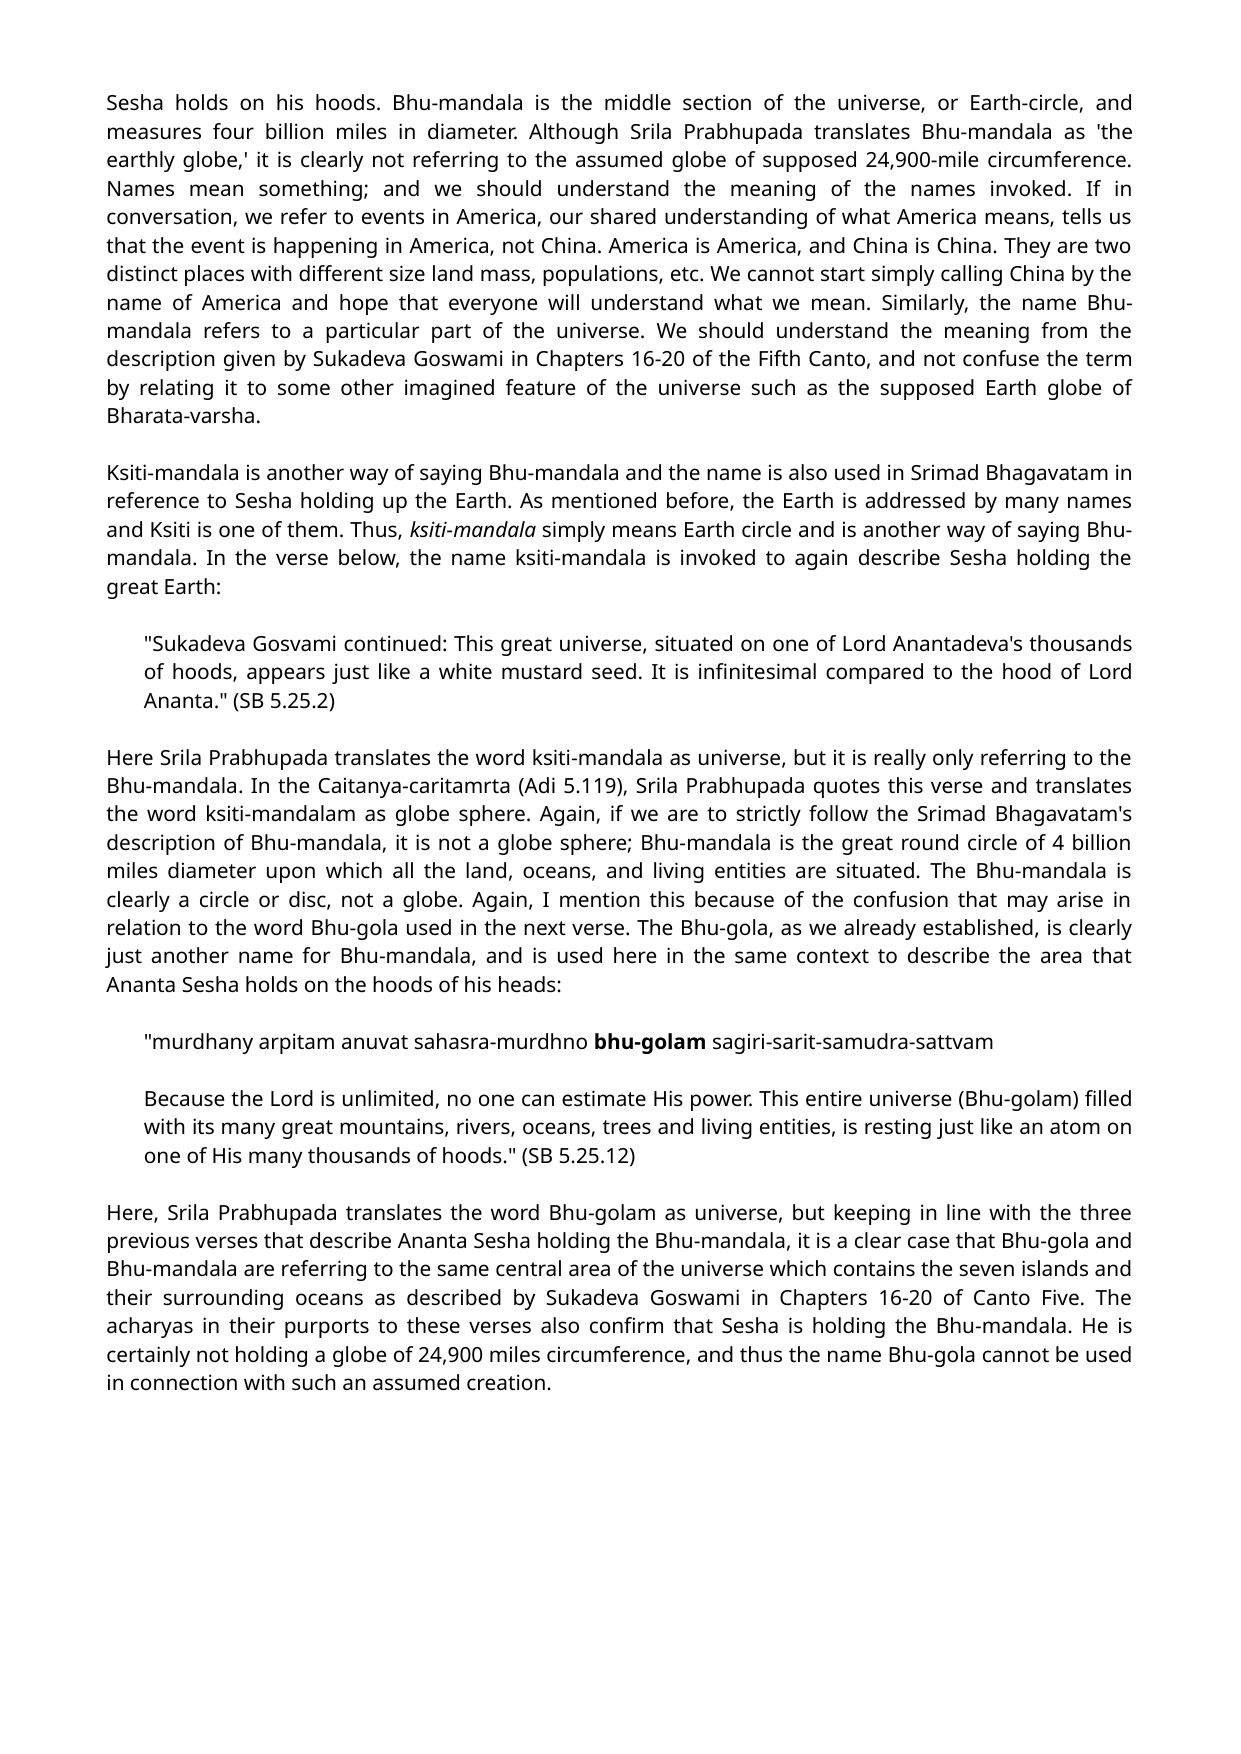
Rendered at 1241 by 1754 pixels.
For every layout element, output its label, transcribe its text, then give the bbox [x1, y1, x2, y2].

text Here Srila Prabhupada translates the word ksiti-mandala as universe, but it is really only referring to the Bhu-mandala. In the Caitanya-caritamrta (Adi 5.119), Srila Prabhupada quotes this verse and translates the word ksiti-mandalam as globe sphere. Again, if we are to strictly follow the Srimad Bhagavatam's description of Bhu-mandala, it is not a globe sphere; Bhu-mandala is the great round circle of 4 billion miles diameter upon which all the land, oceans, and living entities are situated. The Bhu-mandala is clearly a circle or disc, not a globe. Again, I mention this because of the confusion that may arise in relation to the word Bhu-gola used in the next verse. The Bhu-gola, as we already established, is clearly just another name for Bhu-mandala, and is used here in the same context to describe the area that Ananta Sesha holds on the hoods of his heads: [106, 743, 1134, 998]
text "murdhany arpitam anuvat sahasra-murdhno bhu-golam sagiri-sarit-samudra-sattvam [144, 1027, 1134, 1055]
text Because the Lord is unlimited, no one can estimate His power. This entire universe (Bhu-golam) filled with its many great mountains, rivers, oceans, trees and living entities, is resting just like an atom on one of His many thousands of hoods." (SB 5.25.12) [144, 1084, 1134, 1169]
text Ksiti-mandala is another way of saying Bhu-mandala and the name is also used in Srimad Bhagavatam in reference to Sesha holding up the Earth. As mentioned before, the Earth is addressed by many names and Ksiti is one of them. Thus, ksiti-mandala simply means Earth circle and is another way of saying Bhu-mandala. In the verse below, the name ksiti-mandala is invoked to again describe Sesha holding the great Earth: [106, 458, 1134, 600]
text "Sukadeva Gosvami continued: This great universe, situated on one of Lord Anantadeva's thousands of hoods, appears just like a white mustard seed. It is infinitesimal compared to the hood of Lord Ananta." (SB 5.25.2) [144, 629, 1134, 714]
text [106, 88, 1134, 430]
text Here, Srila Prabhupada translates the word Bhu-golam as universe, but keeping in line with the three previous verses that describe Ananta Sesha holding the Bhu-mandala, it is a clear case that Bhu-gola and Bhu-mandala are referring to the same central area of the universe which contains the seven islands and their surrounding oceans as described by Sukadeva Goswami in Chapters 16-20 of Canto Five. The acharyas in their purports to these verses also confirm that Sesha is holding the Bhu-mandala. He is certainly not holding a globe of 24,900 miles circumference, and thus the name Bhu-gola cannot be used in connection with such an assumed creation. [106, 1198, 1134, 1397]
